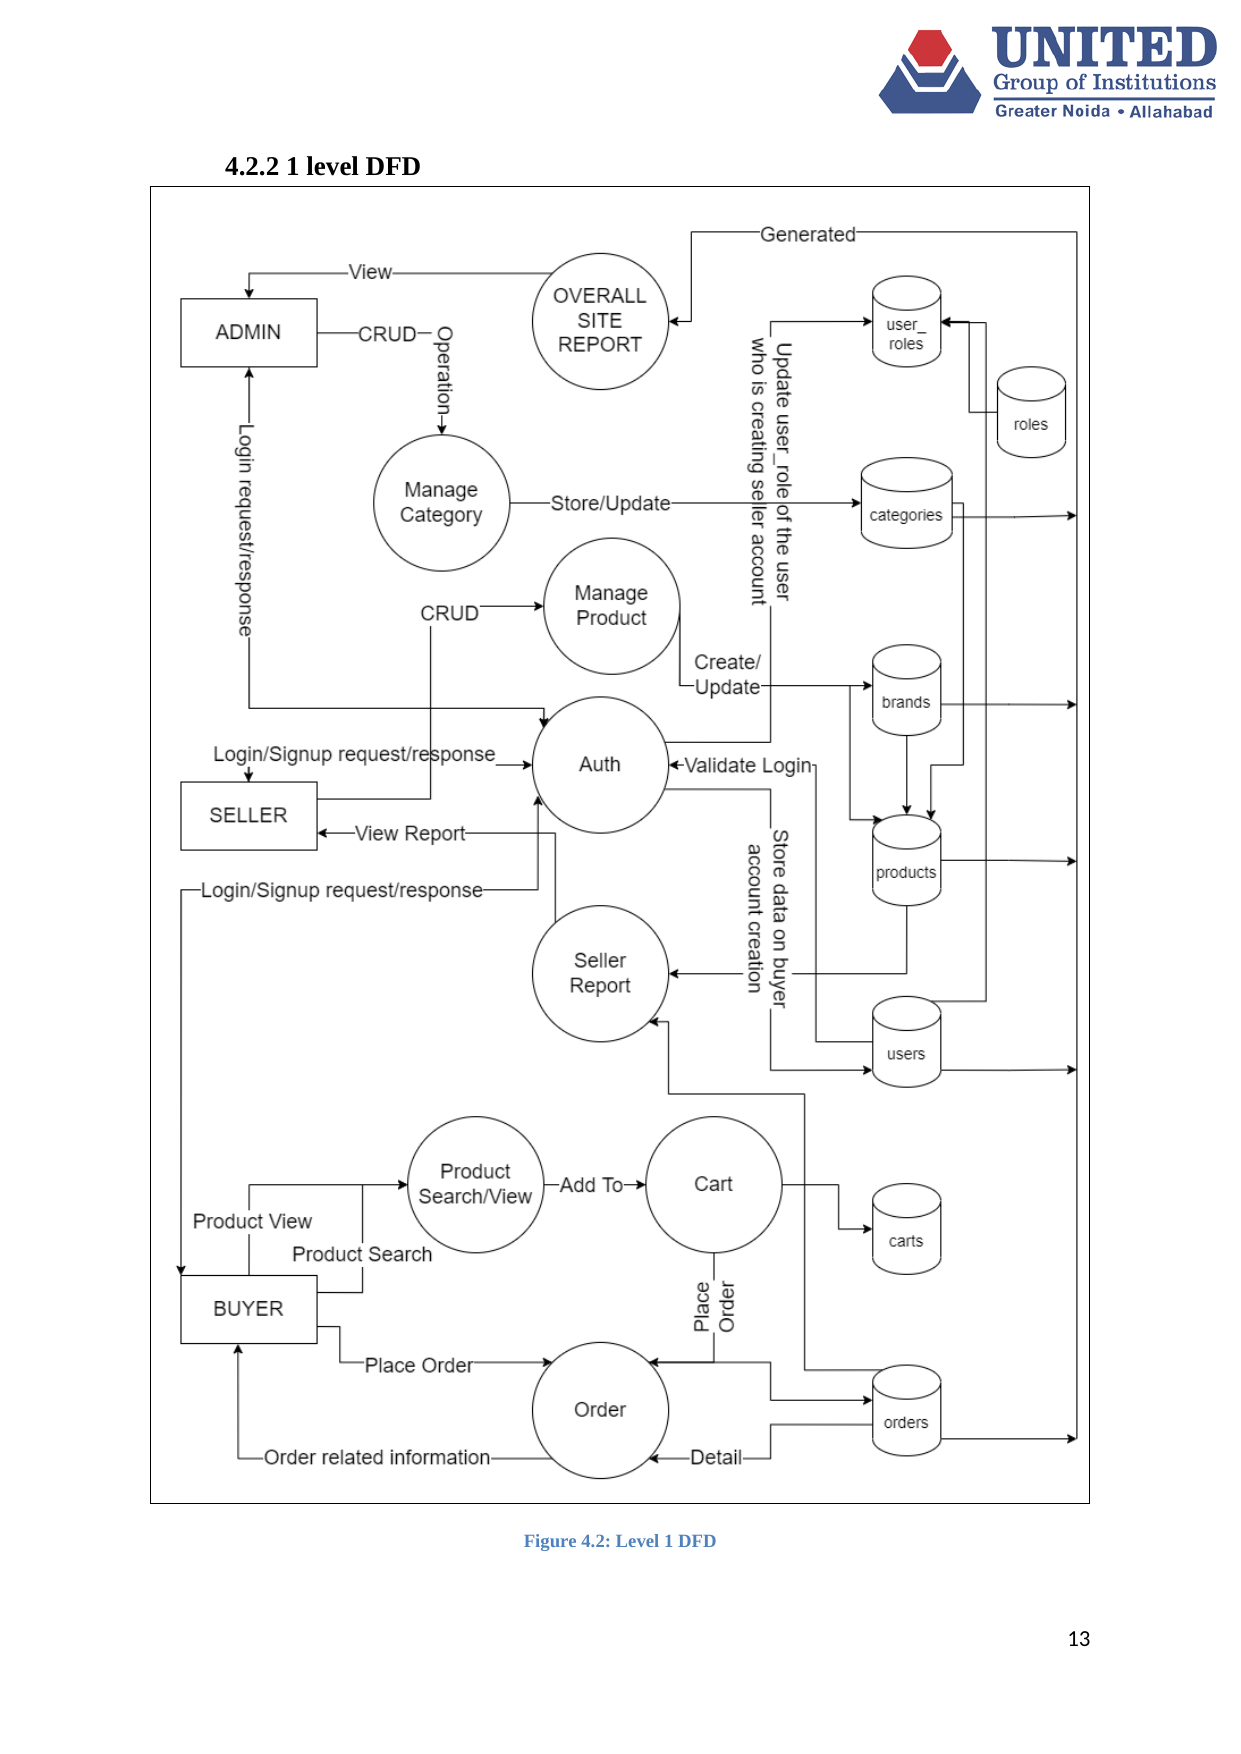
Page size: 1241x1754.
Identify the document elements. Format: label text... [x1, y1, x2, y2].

picture [873, 20, 1218, 124]
text Figure 4.2: Level 1 DFD [150, 1529, 1090, 1551]
subtitle 4.2.2 1 level DFD [150, 150, 1090, 186]
picture [151, 187, 1089, 1503]
